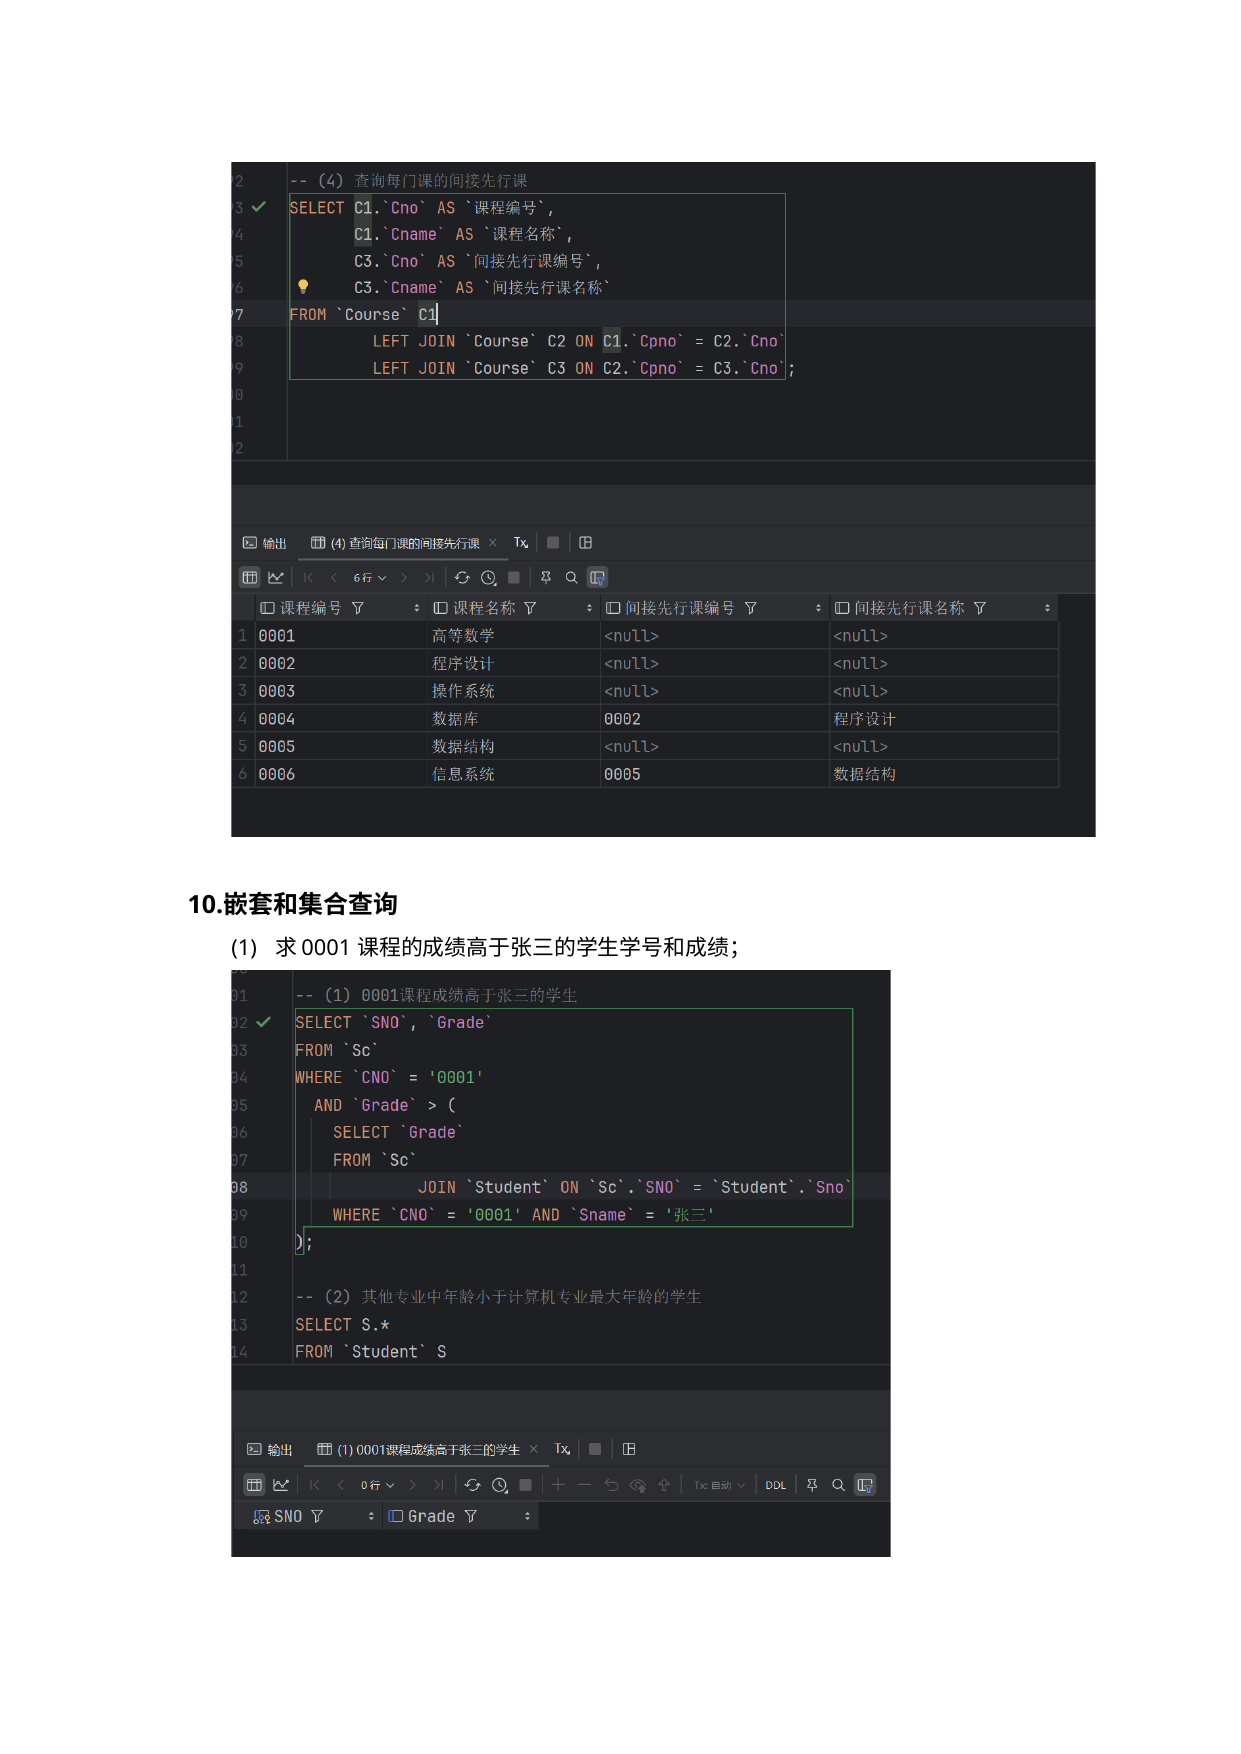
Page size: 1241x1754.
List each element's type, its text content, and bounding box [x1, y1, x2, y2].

list 10.嵌套和集合查询 [187, 885, 1053, 921]
picture [231, 162, 1096, 837]
picture [231, 970, 891, 1557]
list 求0001 课程的成绩高于张三的学生学号和成绩； [231, 930, 1053, 962]
